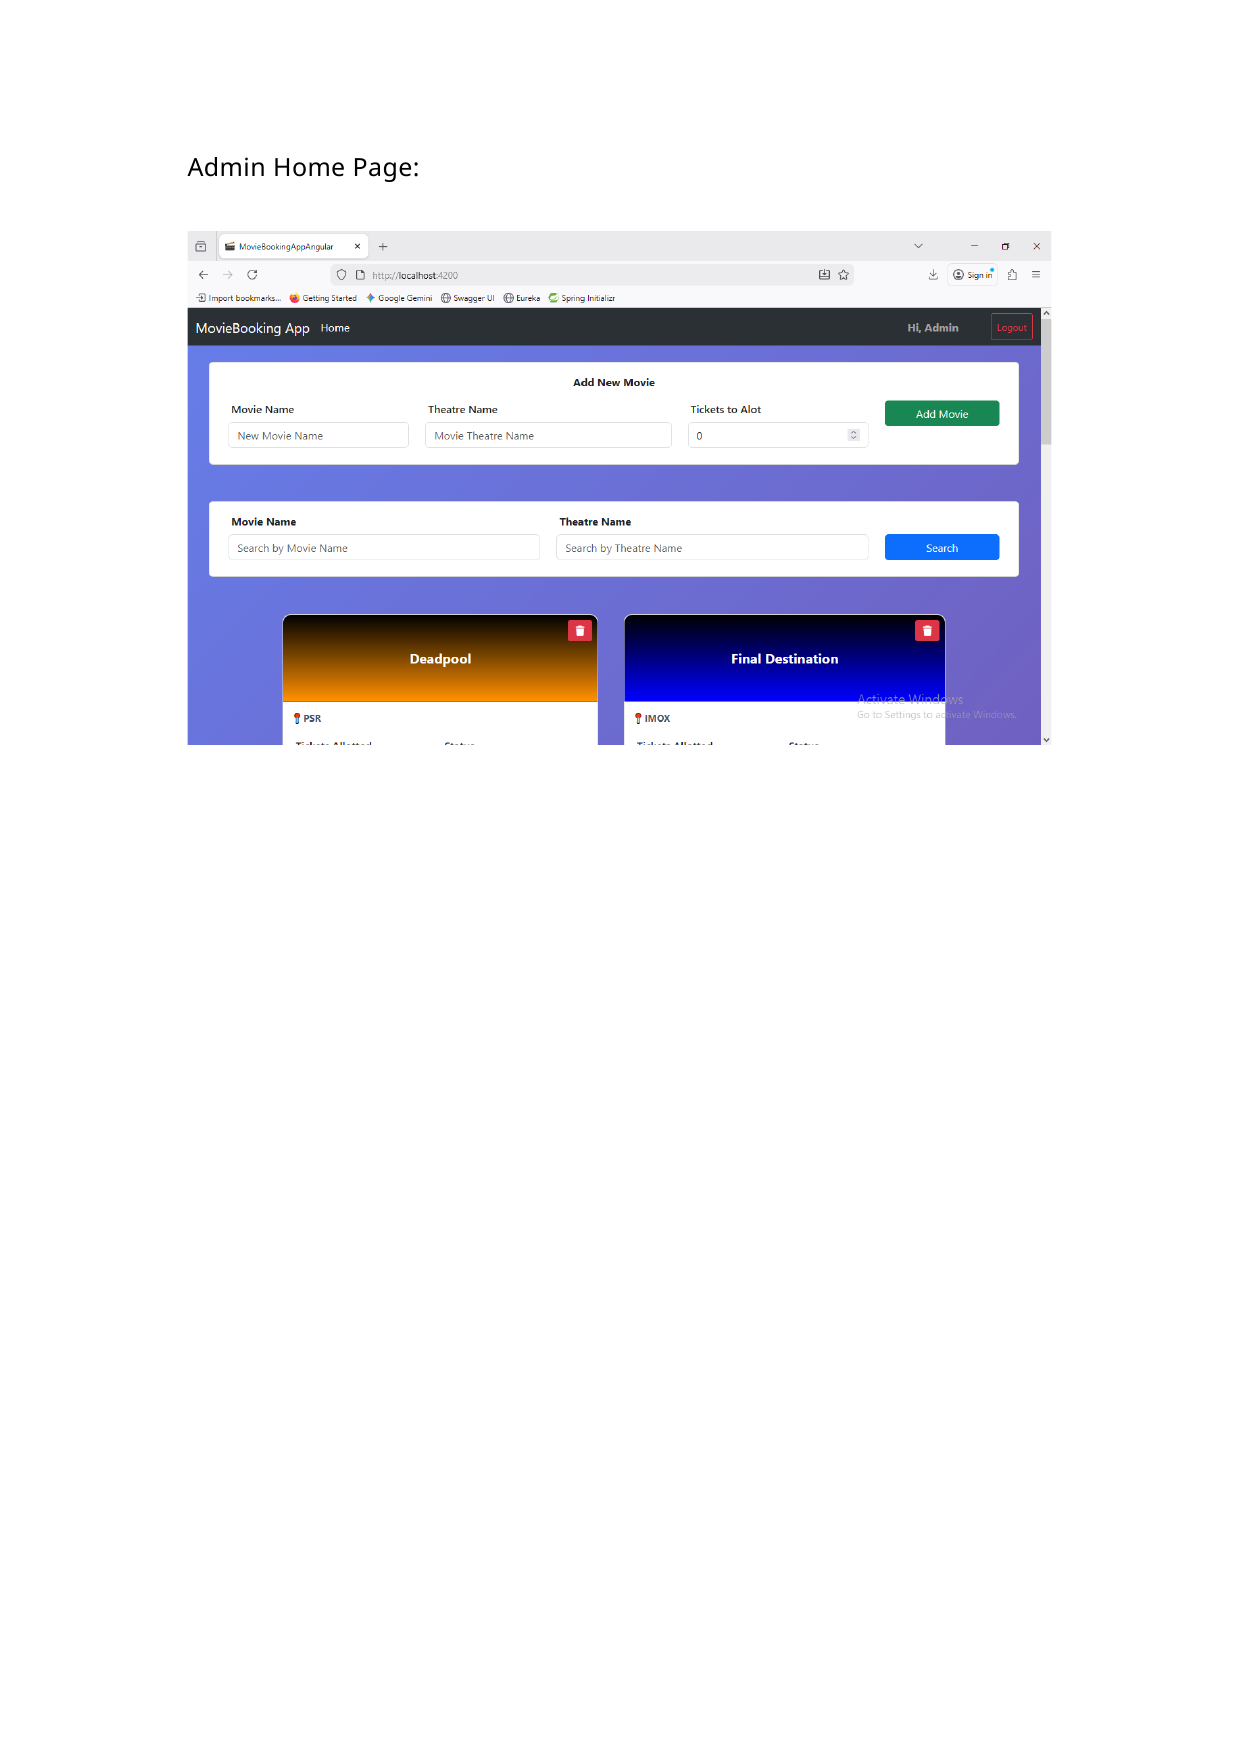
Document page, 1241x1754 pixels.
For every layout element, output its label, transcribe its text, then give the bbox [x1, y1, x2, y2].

subtitle Admin Home Page: [187, 150, 1053, 184]
picture [187, 231, 1052, 745]
